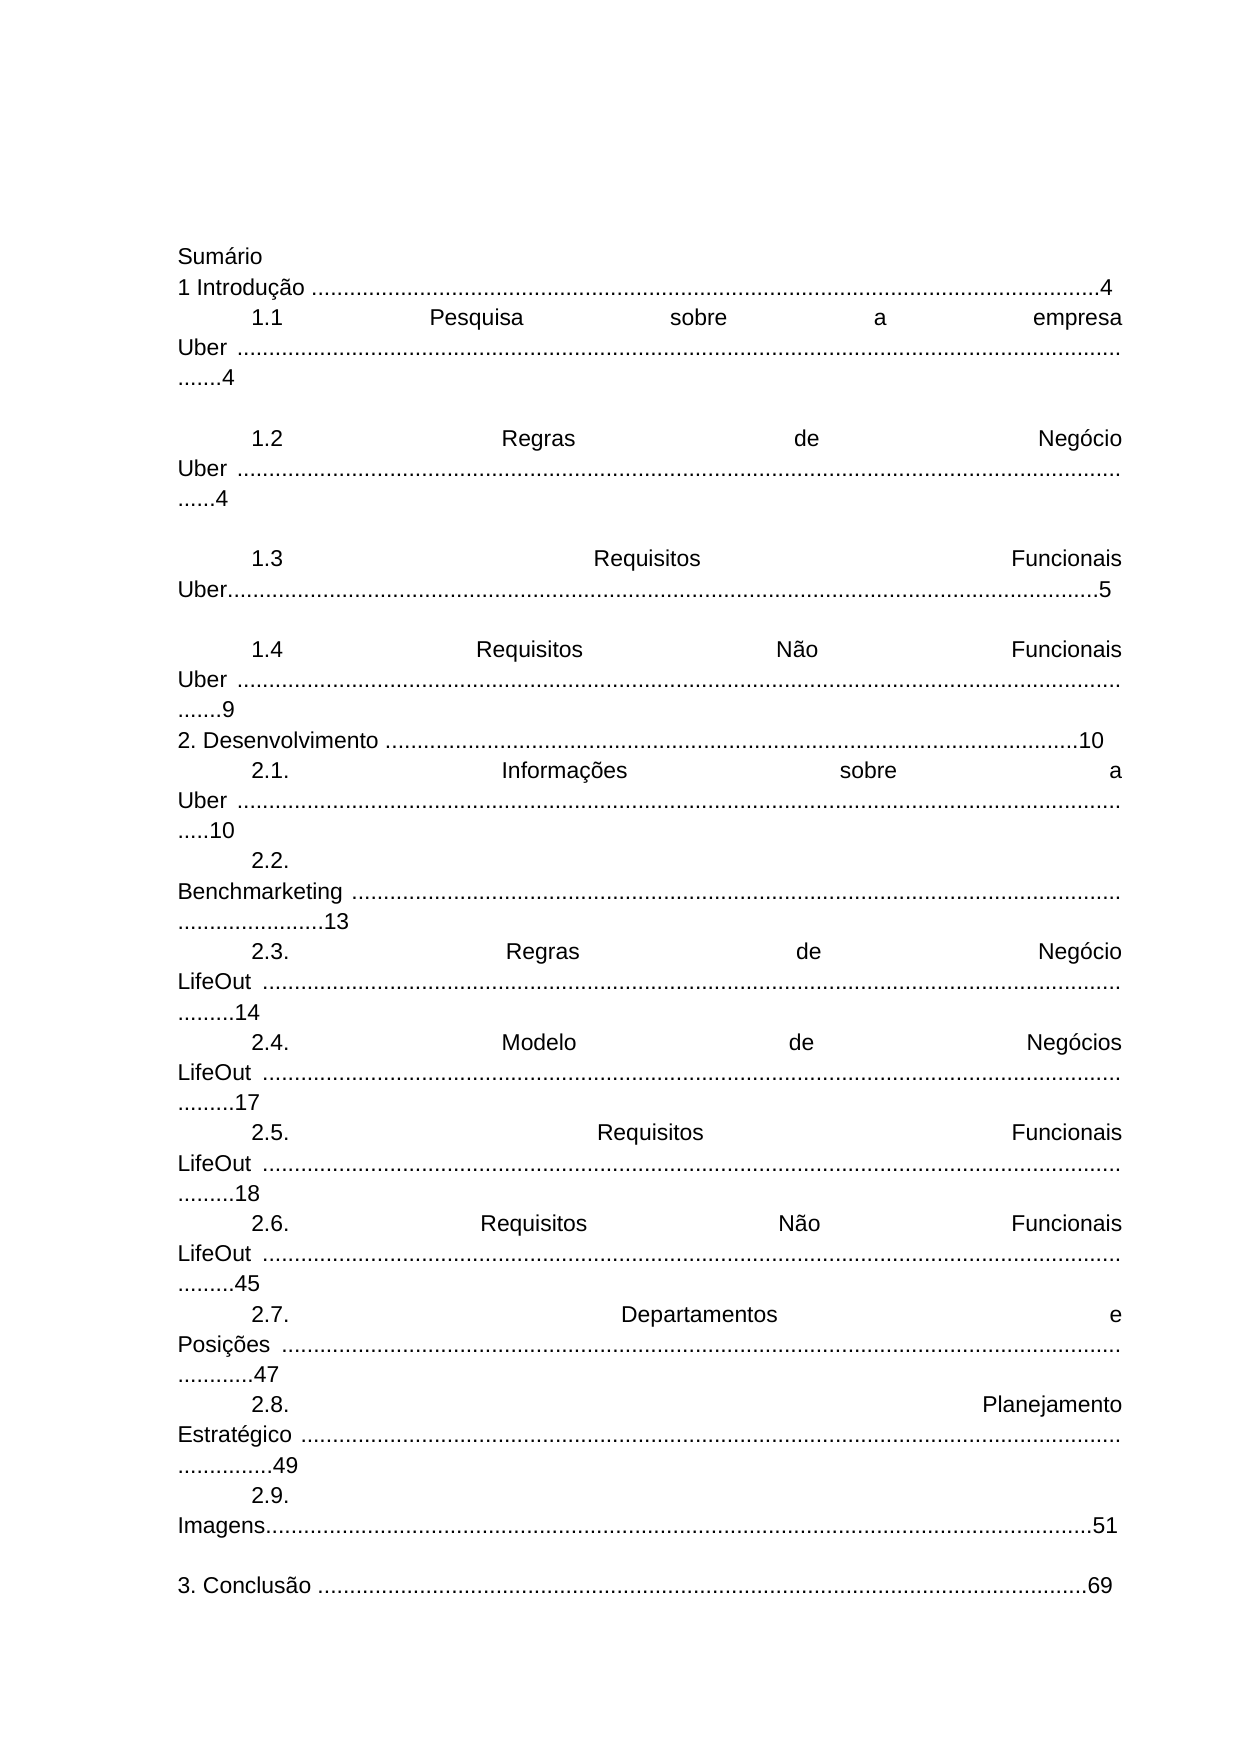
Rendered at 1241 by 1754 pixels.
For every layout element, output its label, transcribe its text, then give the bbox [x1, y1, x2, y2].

text 2.7. Departamentos e Posições ................................................................................................................................................47 [177, 1301, 1122, 1387]
text 2.5. Requisitos Funcionais LifeOut ................................................................................................................................................18 [177, 1119, 1122, 1206]
text Sumário [177, 243, 1122, 269]
text 1.2 Regras de Negócio Uber .................................................................................................................................................4 [177, 424, 1122, 511]
text 3. Conclusão .........................................................................................................................69 [177, 1572, 1122, 1599]
text 2.4. Modelo de Negócios LifeOut ................................................................................................................................................17 [177, 1029, 1122, 1115]
text 2.2. Benchmarketing ................................................................................................................................................13 [177, 847, 1122, 934]
text 2.9. Imagens..................................................................................................................................51 [177, 1482, 1122, 1538]
text 1 Introdução ............................................................................................................................4 [177, 273, 1122, 300]
text 2.3. Regras de Negócio LifeOut ................................................................................................................................................14 [177, 938, 1122, 1025]
text 1.3 Requisitos Funcionais Uber.........................................................................................................................................5 [177, 545, 1122, 602]
text 2.1. Informações sobre a Uber ................................................................................................................................................10 [177, 757, 1122, 843]
text 2.6. Requisitos Não Funcionais LifeOut ................................................................................................................................................45 [177, 1210, 1122, 1297]
text 2. Desenvolvimento .............................................................................................................10 [177, 727, 1122, 753]
text 1.1 Pesquisa sobre a empresa Uber ..................................................................................................................................................4 [177, 304, 1122, 390]
text 1.4 Requisitos Não Funcionais Uber ..................................................................................................................................................9 [177, 636, 1122, 723]
text 2.8. Planejamento Estratégico ................................................................................................................................................49 [177, 1391, 1122, 1478]
